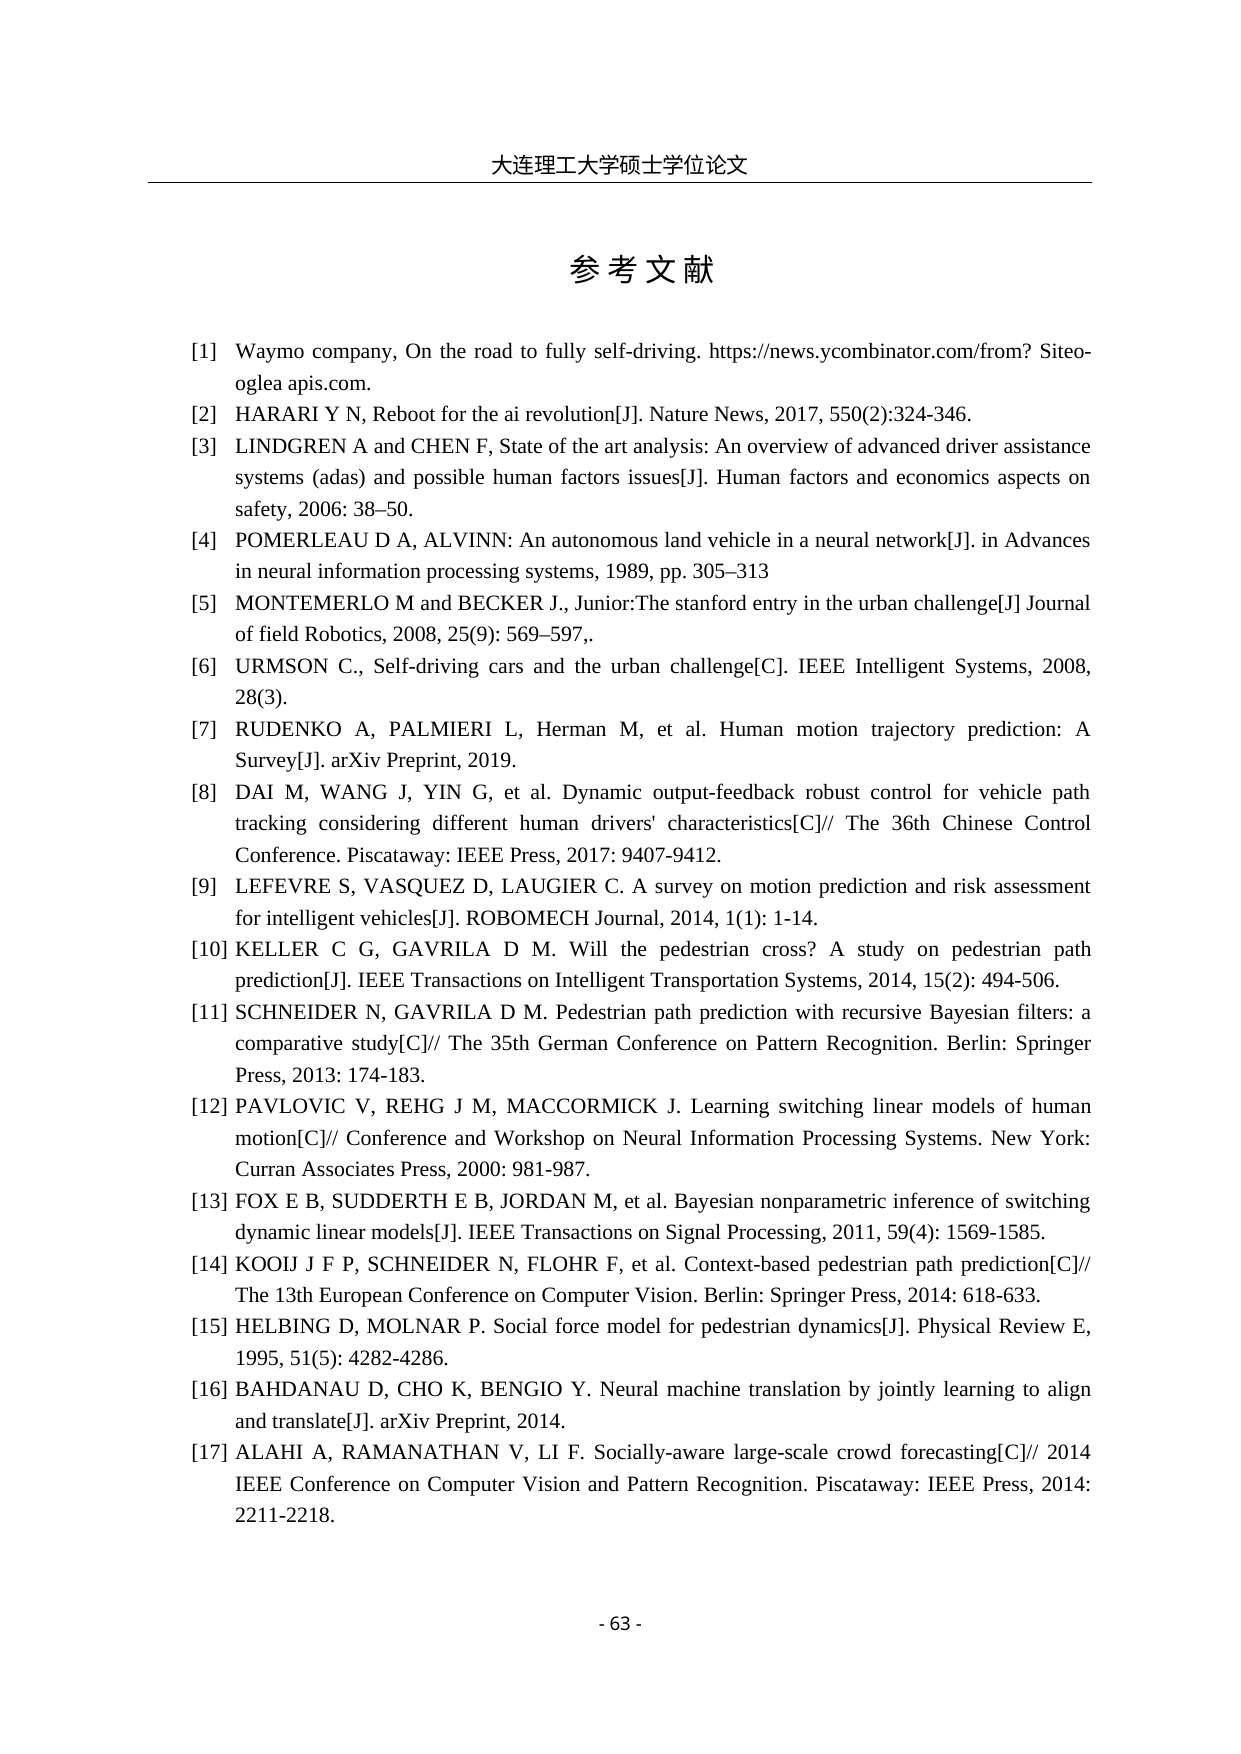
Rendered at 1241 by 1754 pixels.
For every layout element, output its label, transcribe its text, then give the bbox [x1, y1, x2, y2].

list FOX E B, SUDDERTH E B, JORDAN M, et al. Bayesian nonparametric inference of switching dynamic linear models[J]. IEEE Transactions on Signal Processing, 2011, 59(4): 1569-1585. [191, 1188, 1092, 1244]
list ALAHI A, RAMANATHAN V, LI F. Socially-aware large-scale crowd forecasting[C]// 2014 IEEE Conference on Computer Vision and Pattern Recognition. Piscataway: IEEE Press, 2014: 2211-2218. [191, 1439, 1092, 1527]
text 参 考 文 献 [191, 246, 1092, 291]
list BAHDANAU D, CHO K, BENGIO Y. Neural machine translation by jointly learning to align and translate[J]. arXiv Preprint, 2014. [191, 1376, 1092, 1433]
list KOOIJ J F P, SCHNEIDER N, FLOHR F, et al. Context-based pedestrian path prediction[C]// The 13th European Conference on Computer Vision. Berlin: Springer Press, 2014: 618-633. [191, 1251, 1092, 1307]
list PAVLOVIC V, REHG J M, MACCORMICK J. Learning switching linear models of human motion[C]// Conference and Workshop on Neural Information Processing Systems. New York: Curran Associates Press, 2000: 981-987. [191, 1093, 1092, 1181]
list HELBING D, MOLNAR P. Social force model for pedestrian dynamics[J]. Physical Review E, 1995, 51(5): 4282-4286. [191, 1313, 1092, 1370]
list POMERLEAU D A, ALVINN: An autonomous land vehicle in a neural network[J]. in Advances in neural information processing systems, 1989, pp. 305–313 [191, 527, 1092, 584]
list URMSON C., Self-driving cars and the urban challenge[C]. IEEE Intelligent Systems, 2008, 28(3). [191, 653, 1092, 709]
list RUDENKO A, PALMIERI L, Herman M, et al. Human motion trajectory prediction: A Survey[J]. arXiv Preprint, 2019. [191, 716, 1092, 772]
list SCHNEIDER N, GAVRILA D M. Pedestrian path prediction with recursive Bayesian filters: a comparative study[C]// The 35th German Conference on Pattern Recognition. Berlin: Springer Press, 2013: 174-183. [191, 999, 1092, 1087]
list MONTEMERLO M and BECKER J., Junior:The stanford entry in the urban challenge[J] Journal of field Robotics, 2008, 25(9): 569–597,. [191, 590, 1092, 647]
list Waymo company, On the road to fully self-driving. https://news.ycombinator.com/from? Siteo- oglea apis.com. [191, 338, 1092, 395]
list DAI M, WANG J, YIN G, et al. Dynamic output-feedback robust control for vehicle path tracking considering different human drivers' characteristics[C]// The 36th Chinese Control Conference. Piscataway: IEEE Press, 2017: 9407-9412. [191, 779, 1092, 867]
list KELLER C G, GAVRILA D M. Will the pedestrian cross? A study on pedestrian path prediction[J]. IEEE Transactions on Intelligent Transportation Systems, 2014, 15(2): 494-506. [191, 936, 1092, 993]
list LINDGREN A and CHEN F, State of the art analysis: An overview of advanced driver assistance systems (adas) and possible human factors issues[J]. Human factors and economics aspects on safety, 2006: 38–50. [191, 433, 1092, 521]
list LEFEVRE S, VASQUEZ D, LAUGIER C. A survey on motion prediction and risk assessment for intelligent vehicles[J]. ROBOMECH Journal, 2014, 1(1): 1-14. [191, 873, 1092, 930]
list HARARI Y N, Reboot for the ai revolution[J]. Nature News, 2017, 550(2):324-346. [191, 401, 1092, 426]
